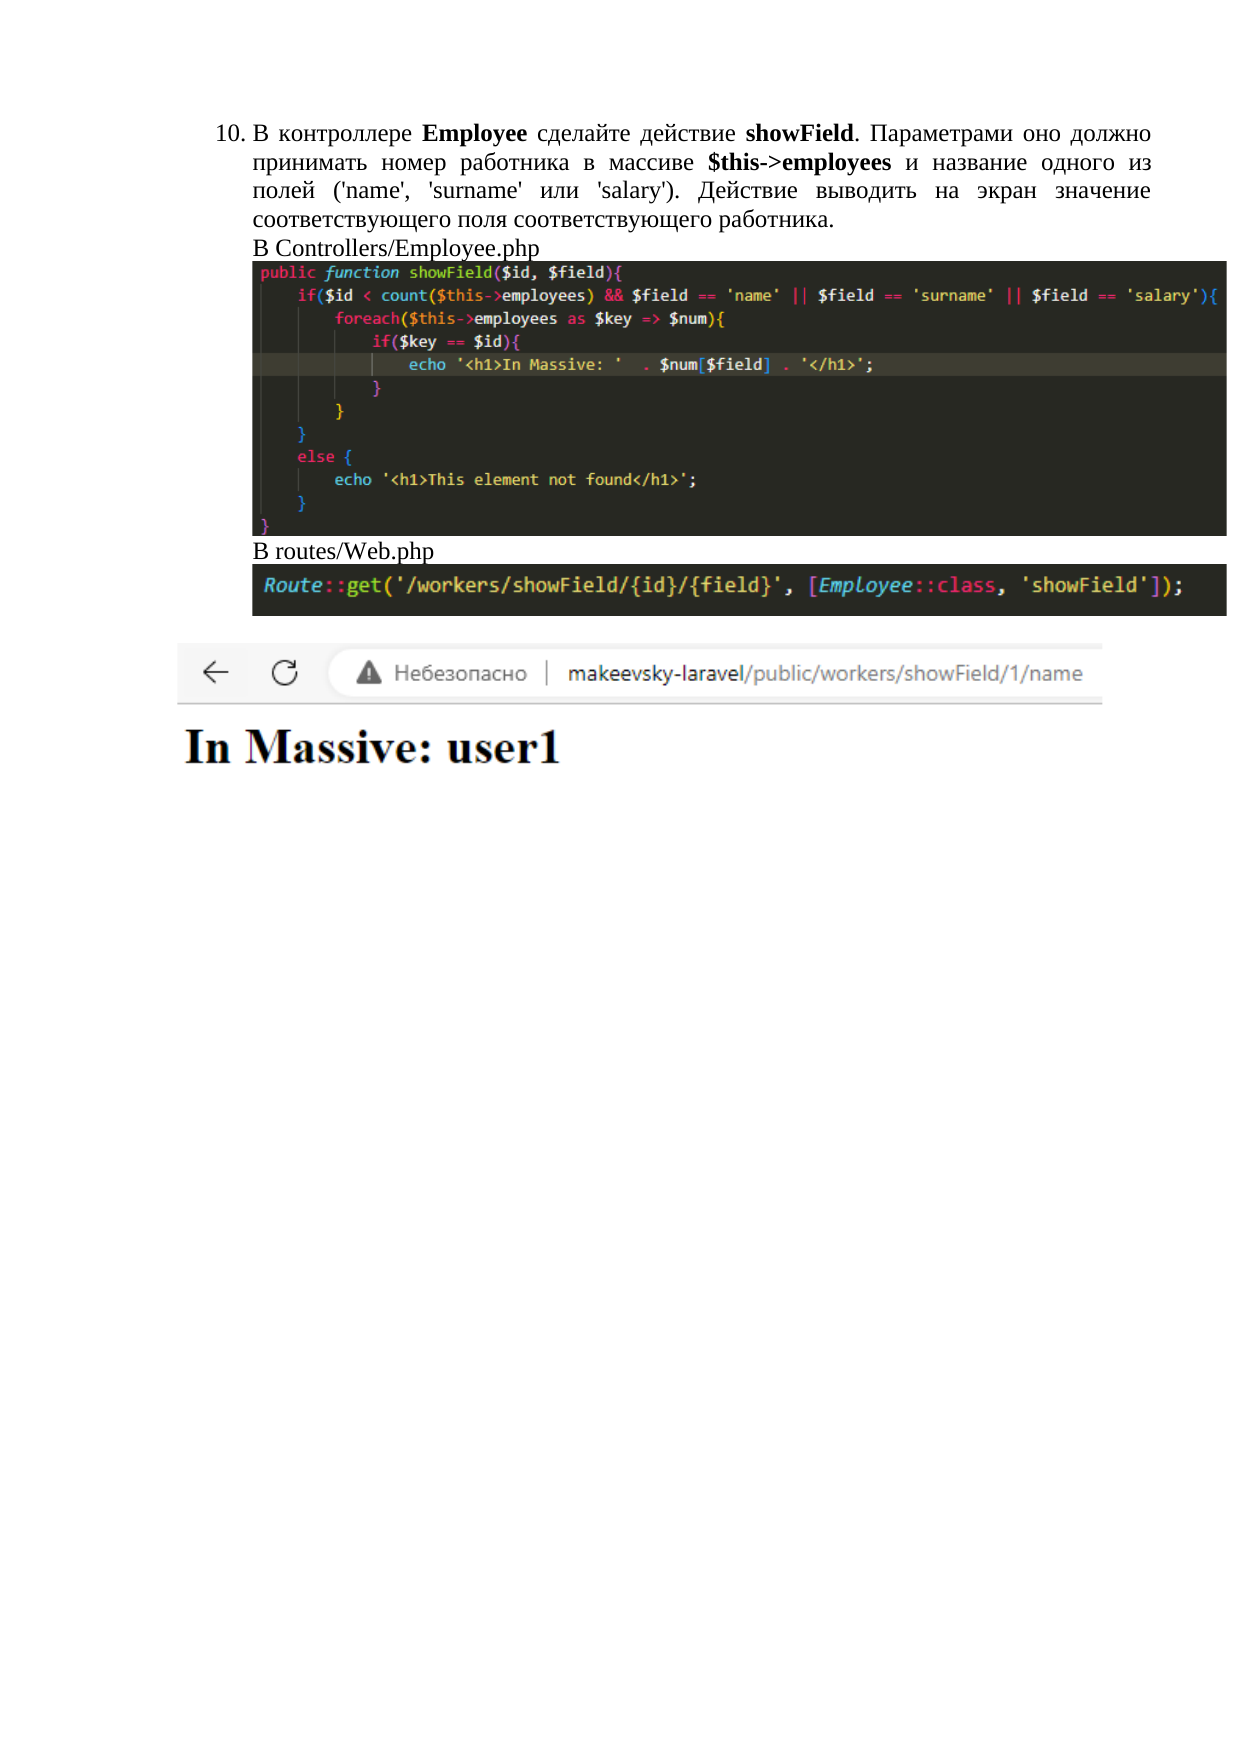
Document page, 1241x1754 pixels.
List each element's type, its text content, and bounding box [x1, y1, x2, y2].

picture [252, 261, 1227, 536]
text В Controllers/Employee.php [252, 233, 1152, 261]
picture [252, 564, 1227, 616]
text В routes/Web.php [252, 536, 1152, 564]
list В контроллере Employee сделайте действие showField. Параметрами оно должно принимать номер работника в массиве $this->employees и название одного из полей ('name', 'surname' или 'salary'). Действие выводить на экран значение соответствующего поля соответствующего работника. [215, 118, 1152, 233]
picture [177, 643, 1103, 787]
